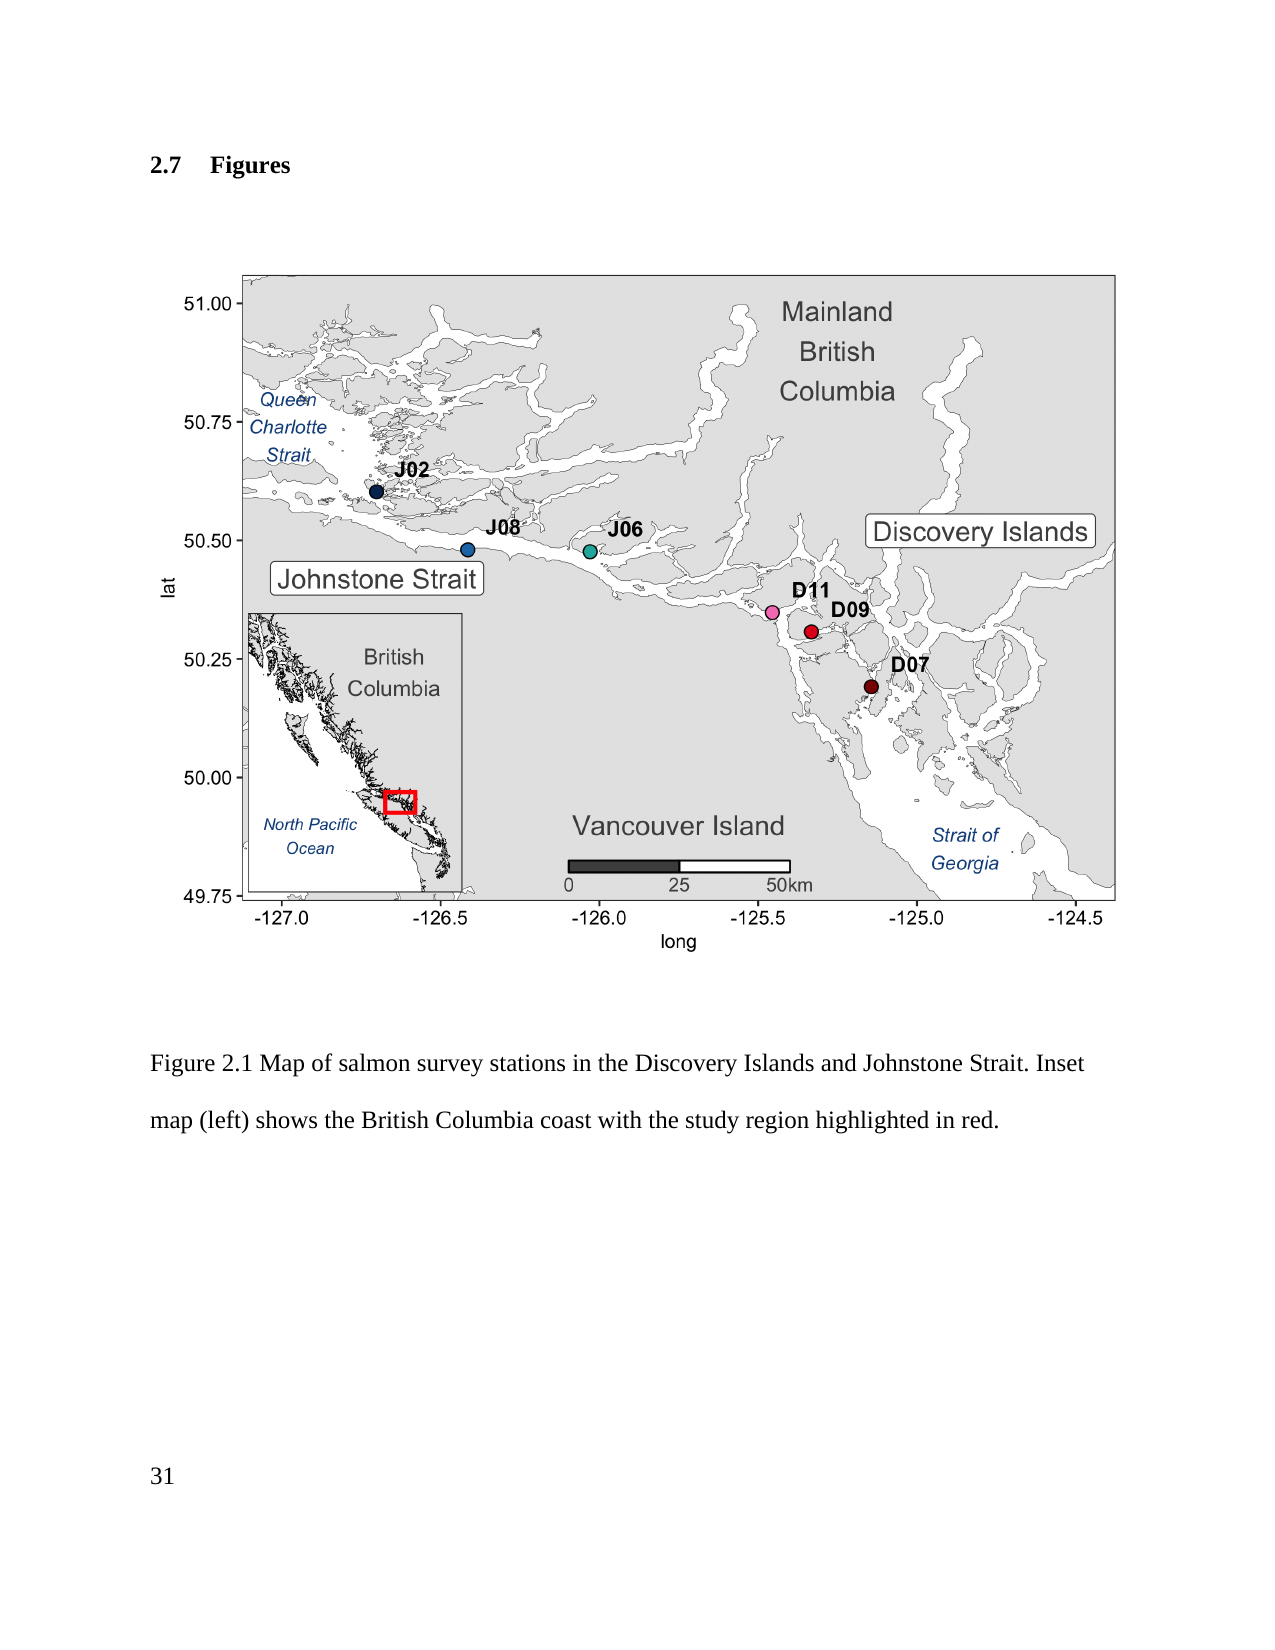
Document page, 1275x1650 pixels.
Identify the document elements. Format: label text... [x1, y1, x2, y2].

text Figure 2.1 Map of salmon survey stations in the Discovery Islands and Johnstone Strait. Inset map (left) shows the British Columbia coast with the study region highlighted in red. [150, 1048, 1125, 1134]
subtitle Figures [150, 150, 1125, 179]
picture [150, 265, 1125, 962]
